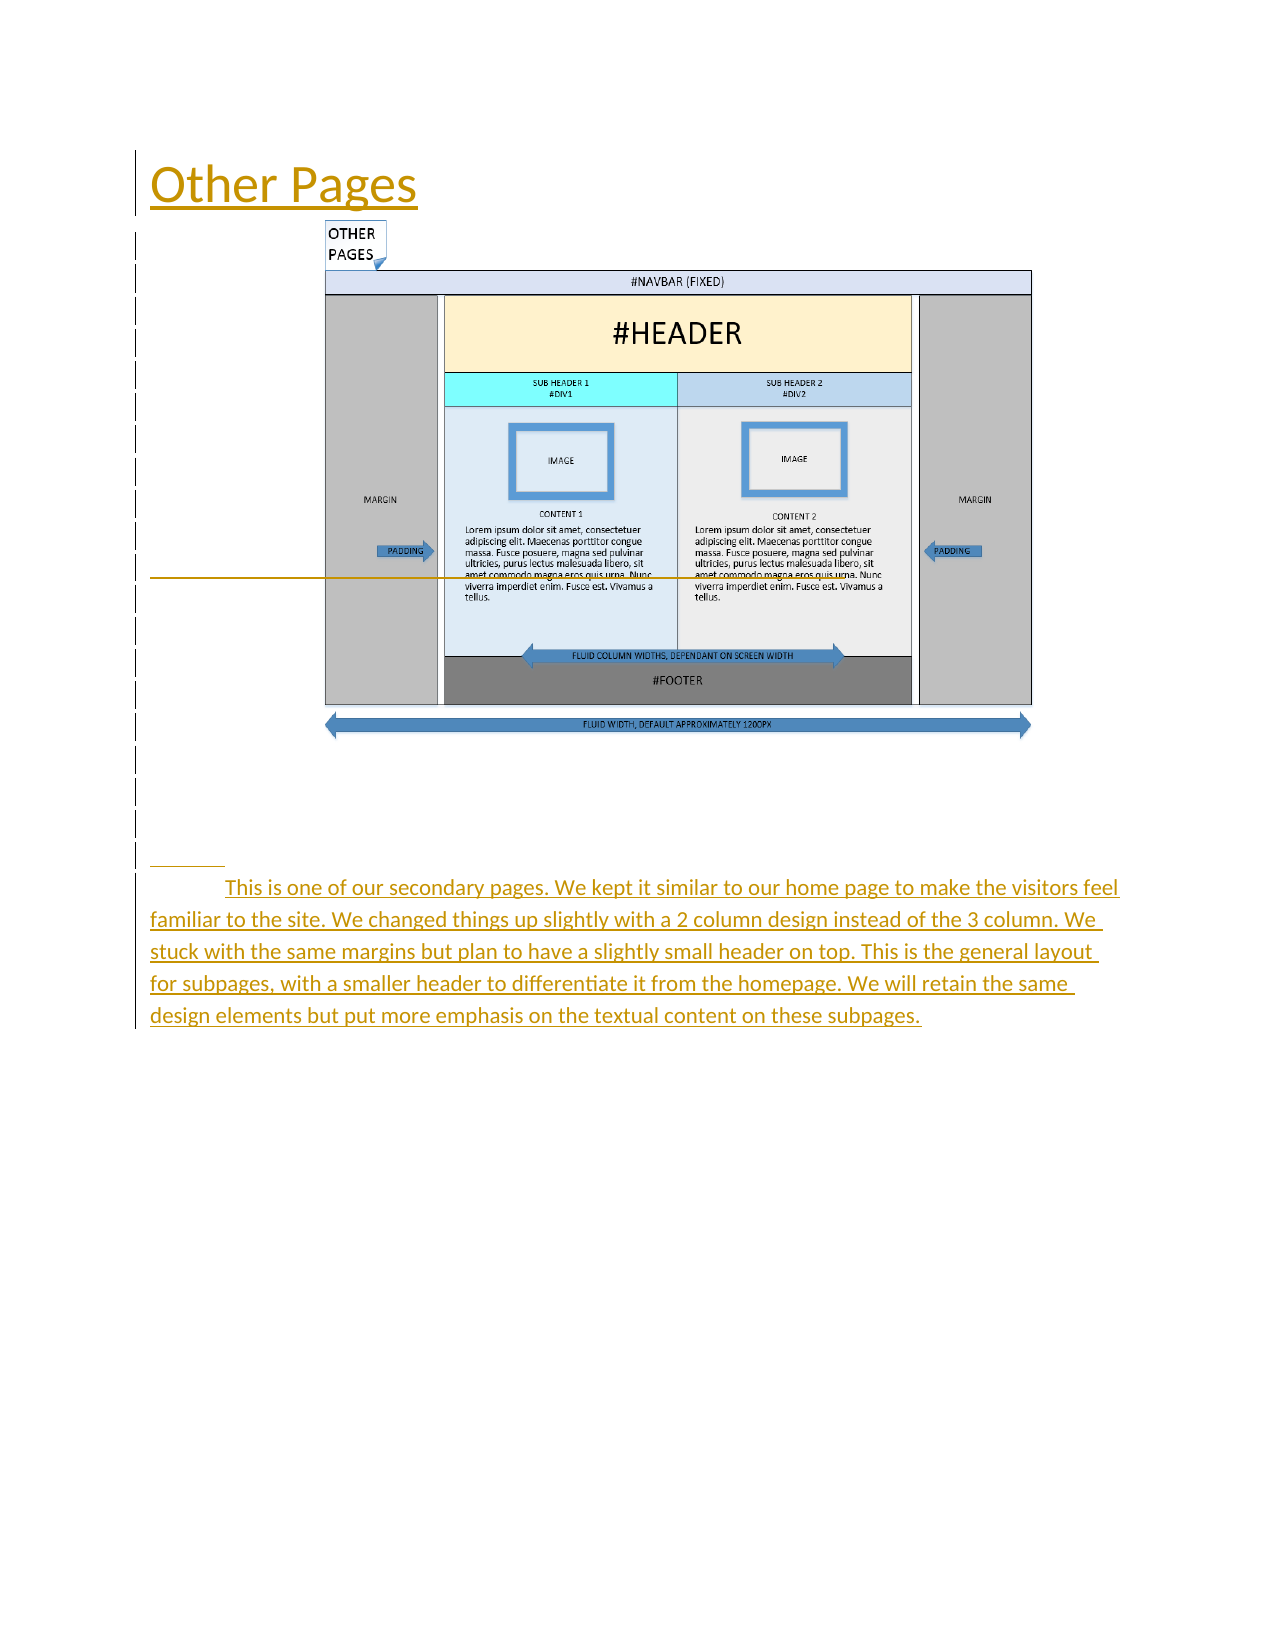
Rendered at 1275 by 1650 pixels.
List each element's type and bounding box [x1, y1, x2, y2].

picture [159, 193, 177, 198]
picture [159, 193, 349, 206]
picture [159, 193, 1200, 779]
picture [325, 193, 336, 199]
picture [350, 200, 364, 206]
